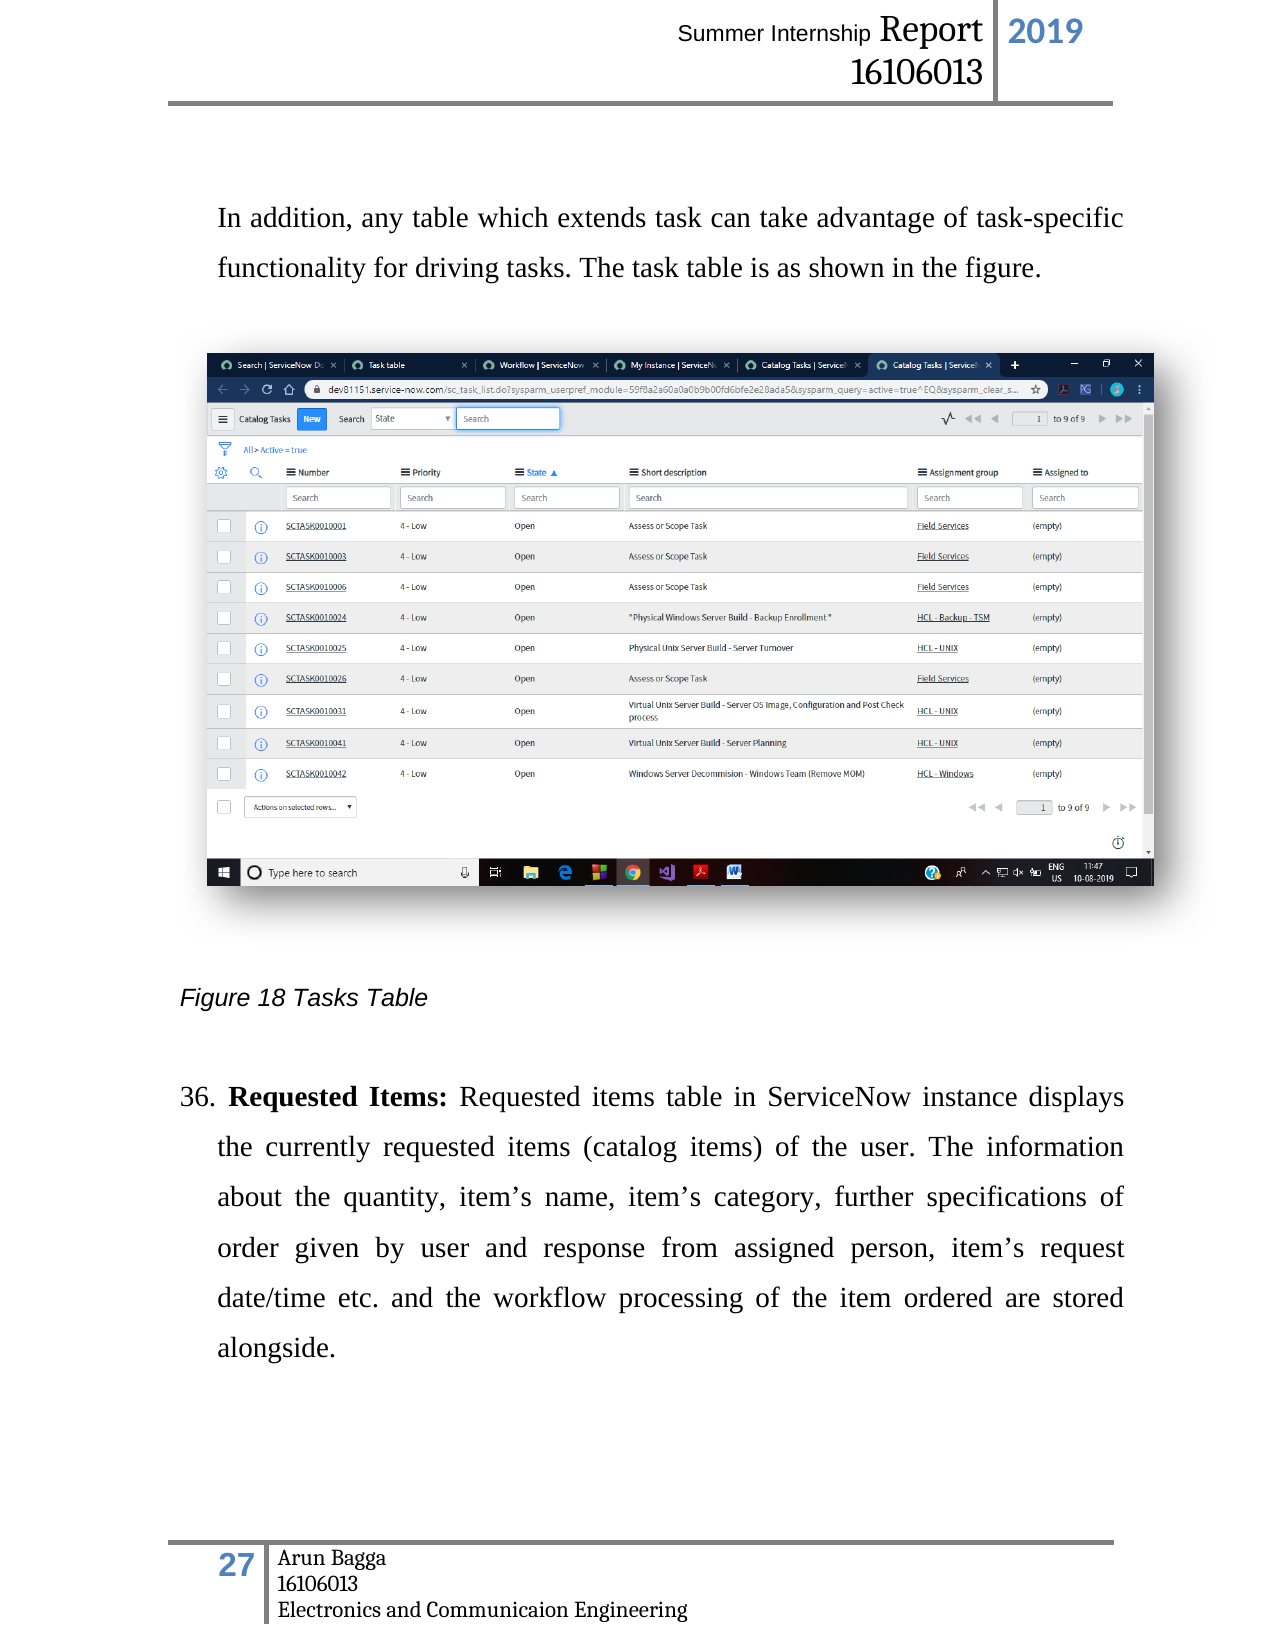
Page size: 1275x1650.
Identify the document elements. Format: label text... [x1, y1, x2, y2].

picture [207, 353, 1154, 886]
text Figure 18 Tasks Table [179, 983, 1125, 1012]
list Requested Items: Requested items table in ServiceNow instance displays the currently requested items (catalog items) of the user. The information about the quantity, item’s name, item’s category, further specifications of order given by user and response from assigned person, item’s request date/time etc. and the workflow processing of the item ordered are stored alongside. [179, 1079, 1125, 1364]
list In addition, any table which extends task can take advantage of task-specific functionality for driving tasks. The task table is as shown in the figure. [217, 200, 1125, 284]
